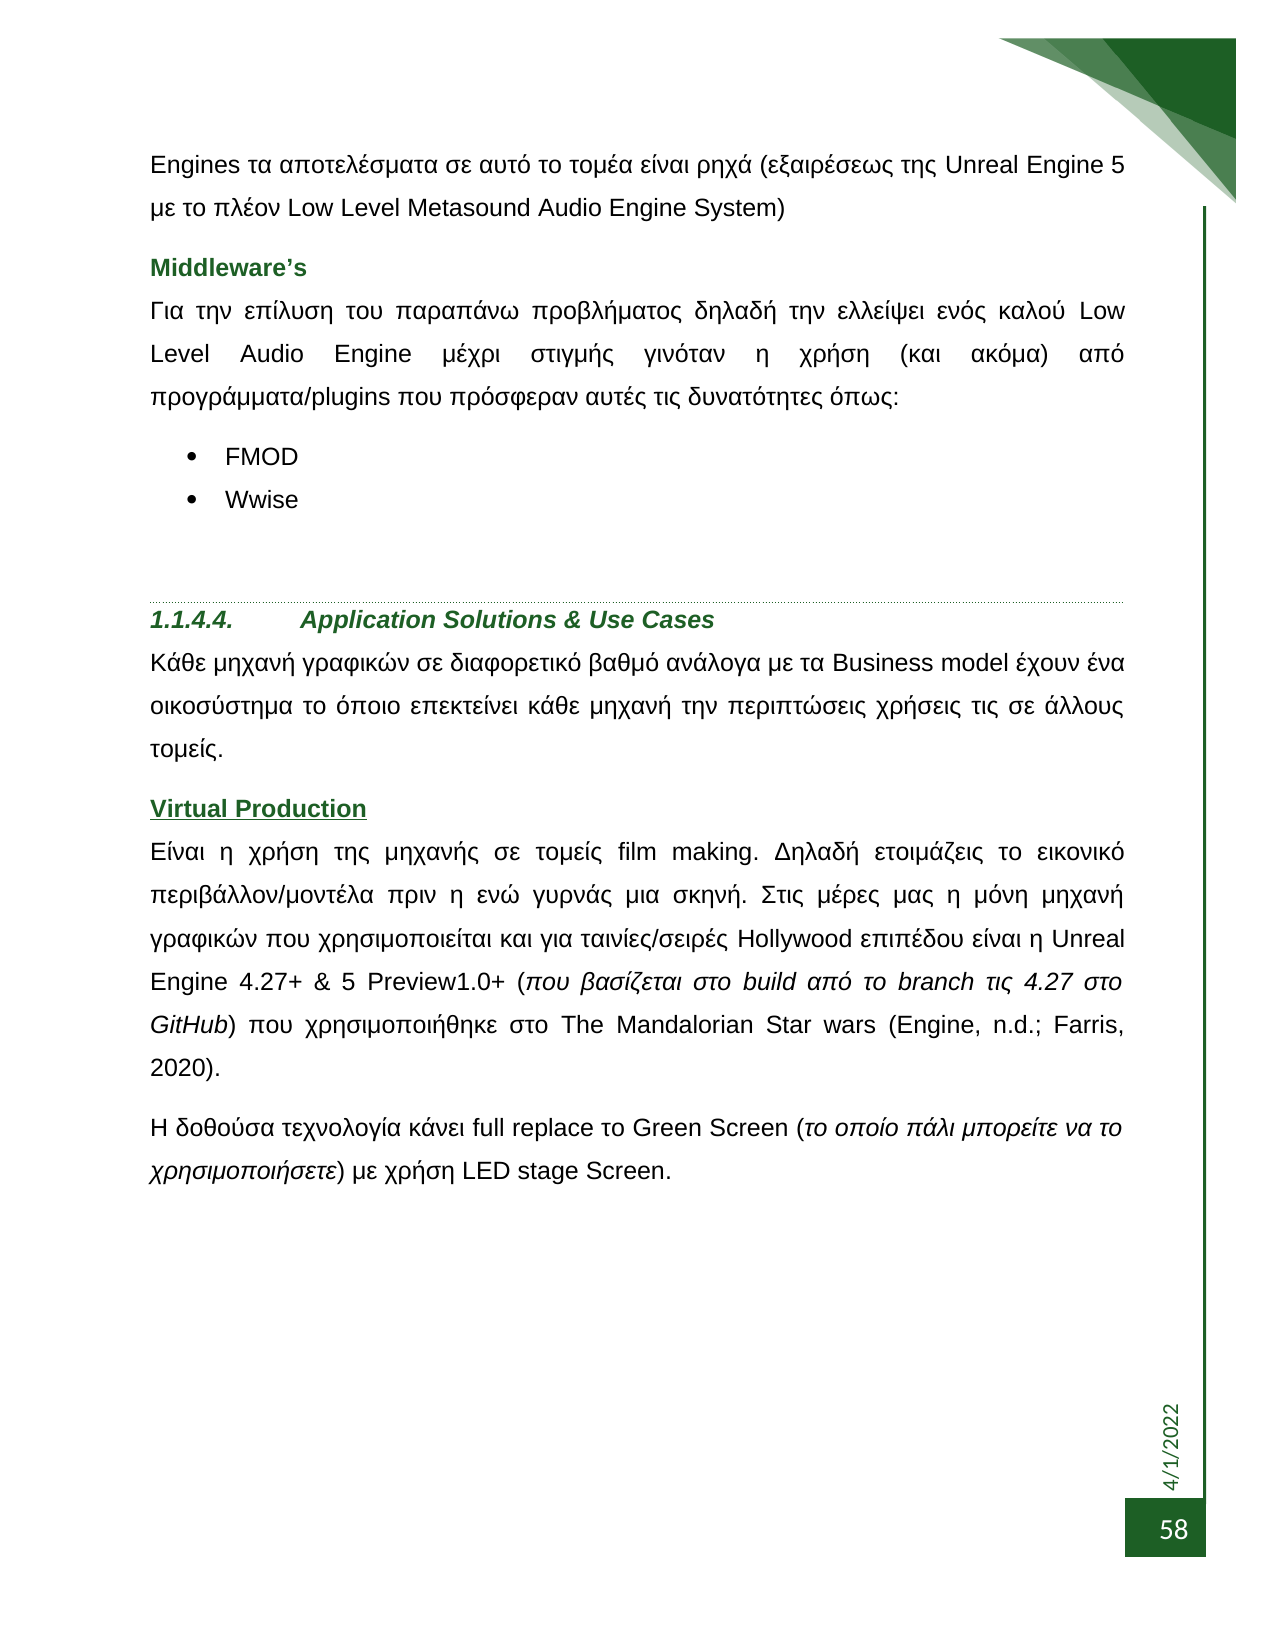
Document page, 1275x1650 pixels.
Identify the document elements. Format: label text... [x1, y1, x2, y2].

picture [997, 38, 1236, 204]
text Για την επίλυση του παραπάνω προβλήματος δηλαδή την ελλείψει ενός καλού Low Level Audio Engine μέχρι στιγμής γινόταν η χρήση (και ακόμα) από προγράμματα/plugins που πρόσφεραν αυτές τις δυνατότητες όπως: [150, 296, 1125, 411]
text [150, 150, 1125, 222]
subtitle Middleware’s [150, 253, 1125, 282]
text Η δοθούσα τεχνολογία κάνει full replace το Green Screen (το οποίο πάλι μπορείτε να το χρησιμοποιήσετε) με χρήση LED stage Screen. [150, 1113, 1125, 1184]
subtitle Application Solutions & Use Cases [150, 601, 1125, 634]
list Wwise [187, 485, 1125, 514]
text Είναι η χρήση της μηχανής σε τομείς film making. Δηλαδή ετοιμάζεις το εικονικό περιβάλλον/μοντέλα πριν η ενώ γυρνάς μια σκηνή. Στις μέρες μας η μόνη μηχανή γραφικών που χρησιμοποιείται και για ταινίες/σειρές Hollywood επιπέδου είναι η Unreal Engine 4.27+ & 5 Preview1.0+ (που βασίζεται στο build από το branch τις 4.27 στο GitHub) που χρησιμοποιήθηκε στο The Mandalorian Star wars . [150, 837, 1125, 1082]
text Κάθε μηχανή γραφικών σε διαφορετικό βαθμό ανάλογα με τα Business model έχουν ένα οικοσύστημα το όποιο επεκτείνει κάθε μηχανή την περιπτώσεις χρήσεις τις σε άλλους τομείς. [150, 648, 1125, 763]
list FMOD [187, 442, 1125, 471]
subtitle Virtual Production [150, 794, 1125, 823]
